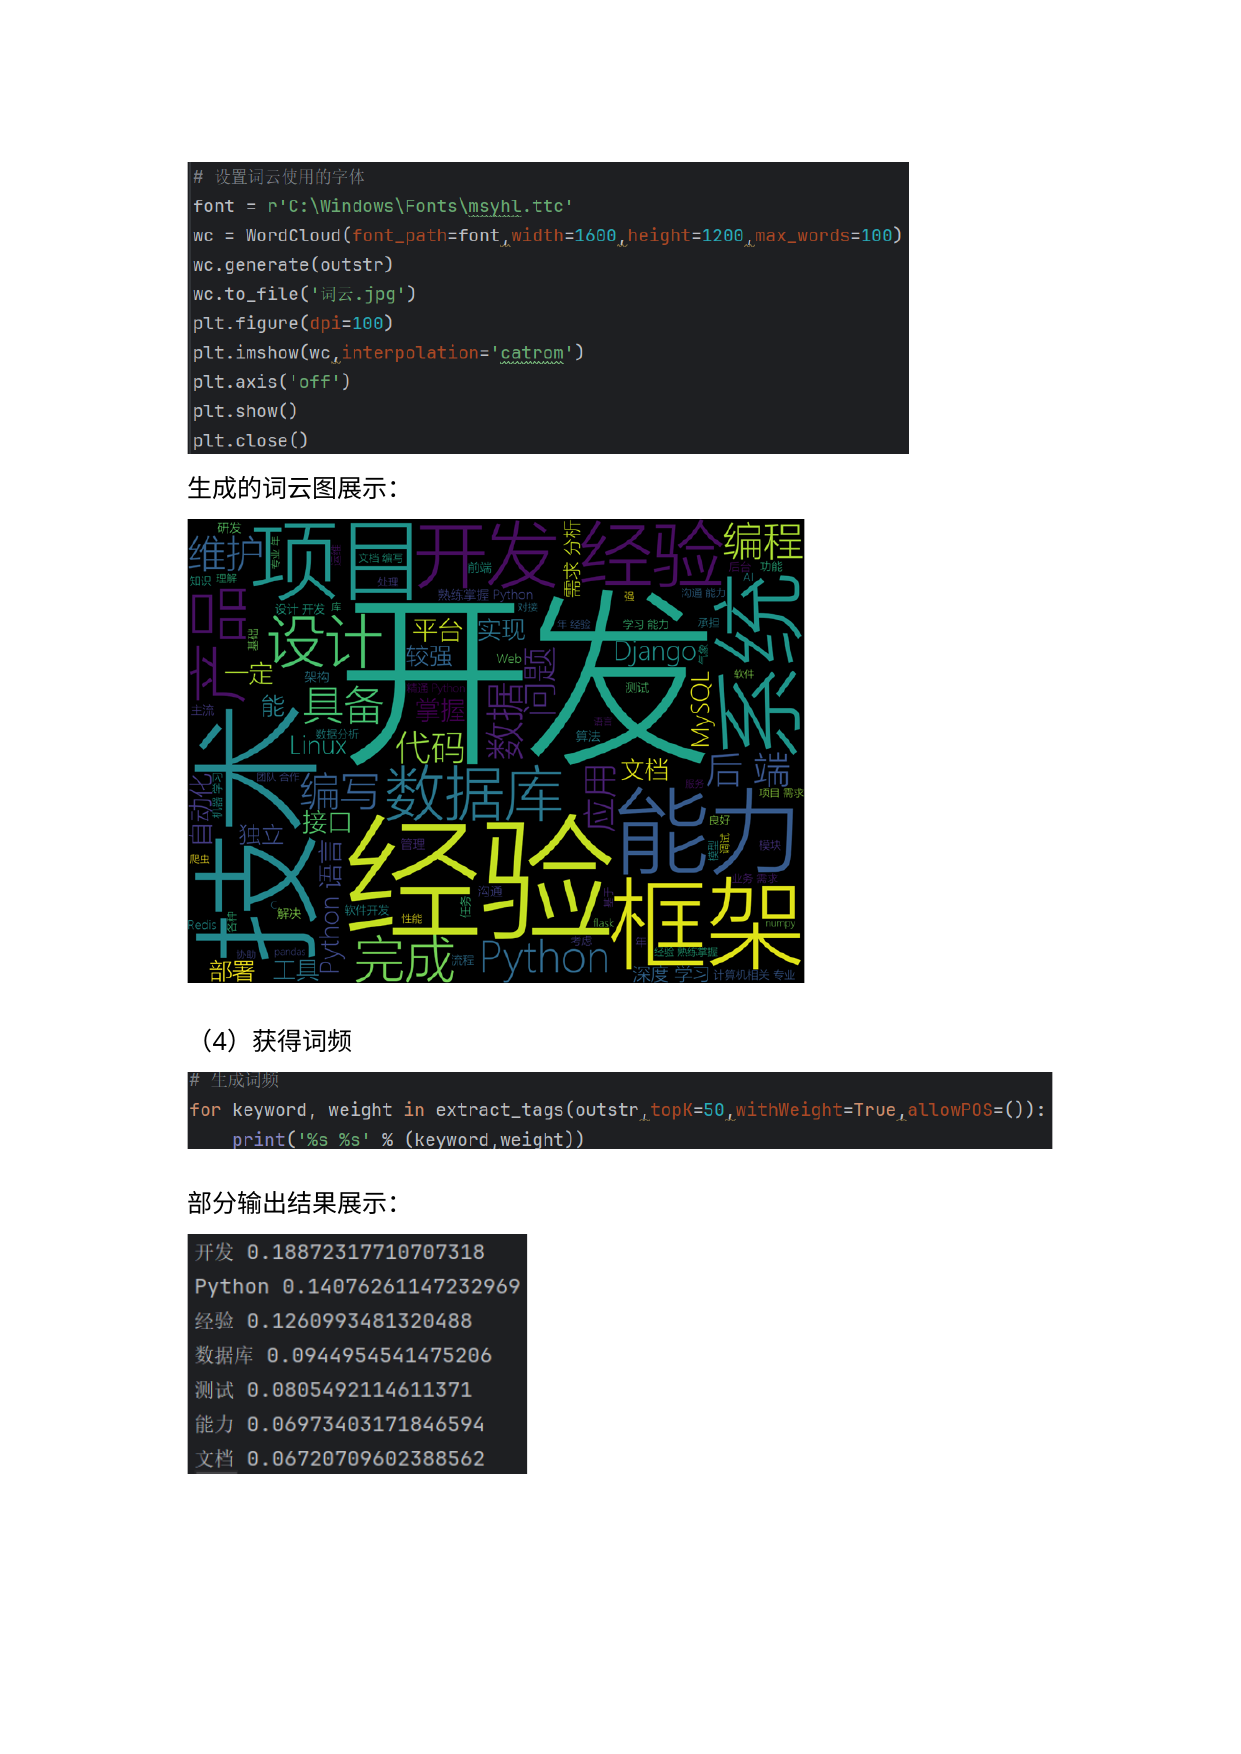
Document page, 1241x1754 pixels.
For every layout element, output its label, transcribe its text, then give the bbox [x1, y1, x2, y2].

picture [187, 519, 805, 983]
picture [187, 1072, 1053, 1149]
list 生成的词云图展示： [187, 454, 1053, 519]
picture [187, 1234, 528, 1474]
list （4）获得词频 [187, 1007, 1053, 1072]
list 部分输出结果展示： [187, 1169, 1053, 1234]
picture [187, 162, 909, 454]
